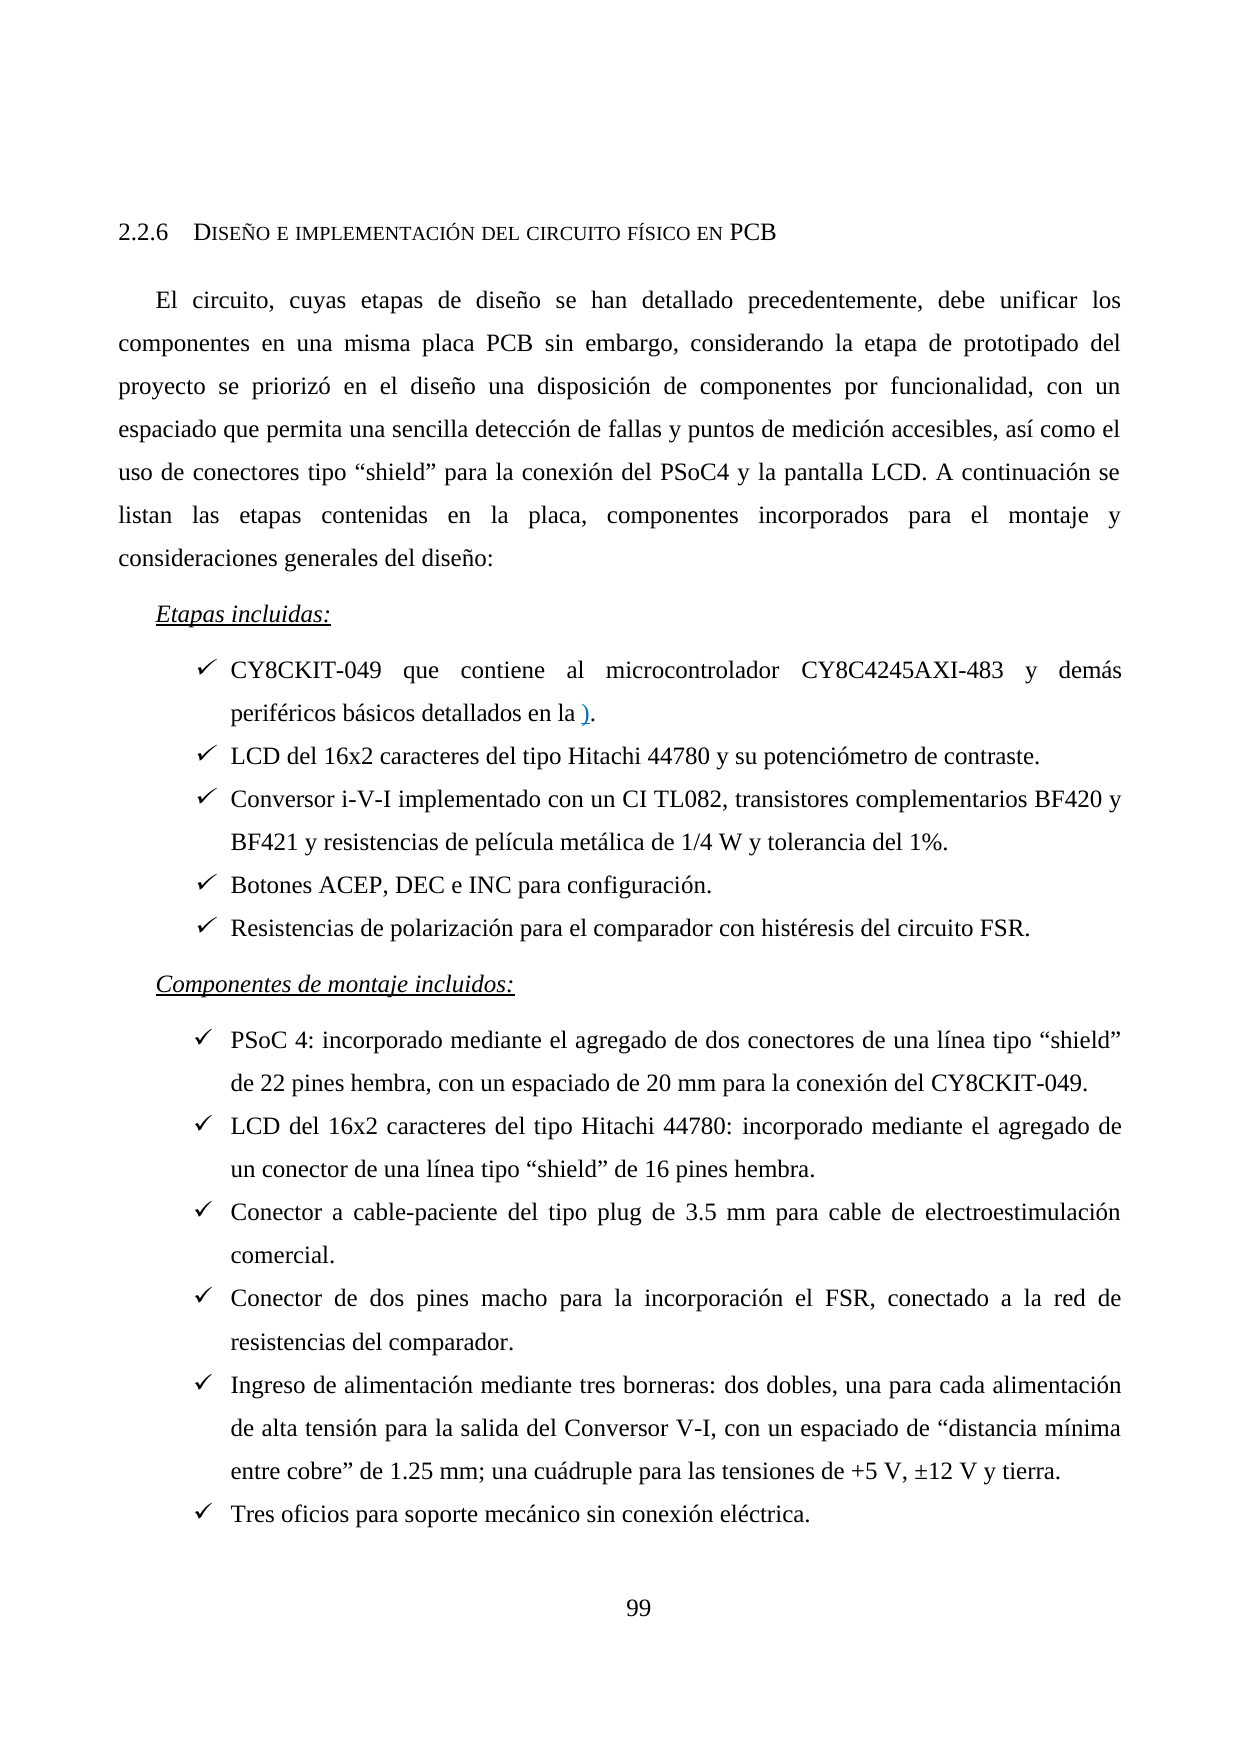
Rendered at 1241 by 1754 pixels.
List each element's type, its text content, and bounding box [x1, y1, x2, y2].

text Componentes de montaje incluidos: [118, 969, 1122, 998]
list LCD del 16x2 caracteres del tipo Hitachi 44780 y su potenciómetro de contraste. [193, 741, 1122, 770]
list LCD del 16x2 caracteres del tipo Hitachi 44780: incorporado mediante el agregado de un conector de una línea tipo “shield” de 16 pines hembra. [193, 1111, 1122, 1183]
text Etapas incluidas: [118, 599, 1122, 628]
list Tres oficios para soporte mecánico sin conexión eléctrica. [193, 1499, 1122, 1528]
list Resistencias de polarización para el comparador con histéresis del circuito FSR. [193, 913, 1122, 942]
subtitle Diseño e implementación del circuito físico en PCB [118, 217, 1122, 245]
text El circuito, cuyas etapas de diseño se han detallado precedentemente, debe unificar los componentes en una misma placa PCB sin embargo, considerando la etapa de prototipado del proyecto se priorizó en el diseño una disposición de componentes por funcionalidad, con un espaciado que permita una sencilla detección de fallas y puntos de medición accesibles, así como el uso de conectores tipo “shield” para la conexión del PSoC4 y la pantalla LCD. A continuación se listan las etapas contenidas en la placa, componentes incorporados para el montaje y consideraciones generales del diseño: [118, 285, 1122, 572]
list PSoC 4: incorporado mediante el agregado de dos conectores de una línea tipo “shield” de 22 pines hembra, con un espaciado de 20 mm para la conexión del CY8CKIT-049. [193, 1025, 1122, 1097]
list Conector a cable-paciente del tipo plug de 3.5 mm para cable de electroestimulación comercial. [193, 1197, 1122, 1269]
list Botones ACEP, DEC e INC para configuración. [193, 870, 1122, 899]
list Ingreso de alimentación mediante tres borneras: dos dobles, una para cada alimentación de alta tensión para la salida del Conversor V-I, con un espaciado de “distancia mínima entre cobre” de 1.25 mm; una cuádruple para las tensiones de +5 V, ±12 V y tierra. [193, 1370, 1122, 1485]
list Conversor i-V-I implementado con un CI TL082, transistores complementarios BF420 y BF421 y resistencias de película metálica de 1/4 W y tolerancia del 1%. [193, 784, 1122, 856]
list Conector de dos pines macho para la incorporación el FSR, conectado a la red de resistencias del comparador. [193, 1283, 1122, 1355]
